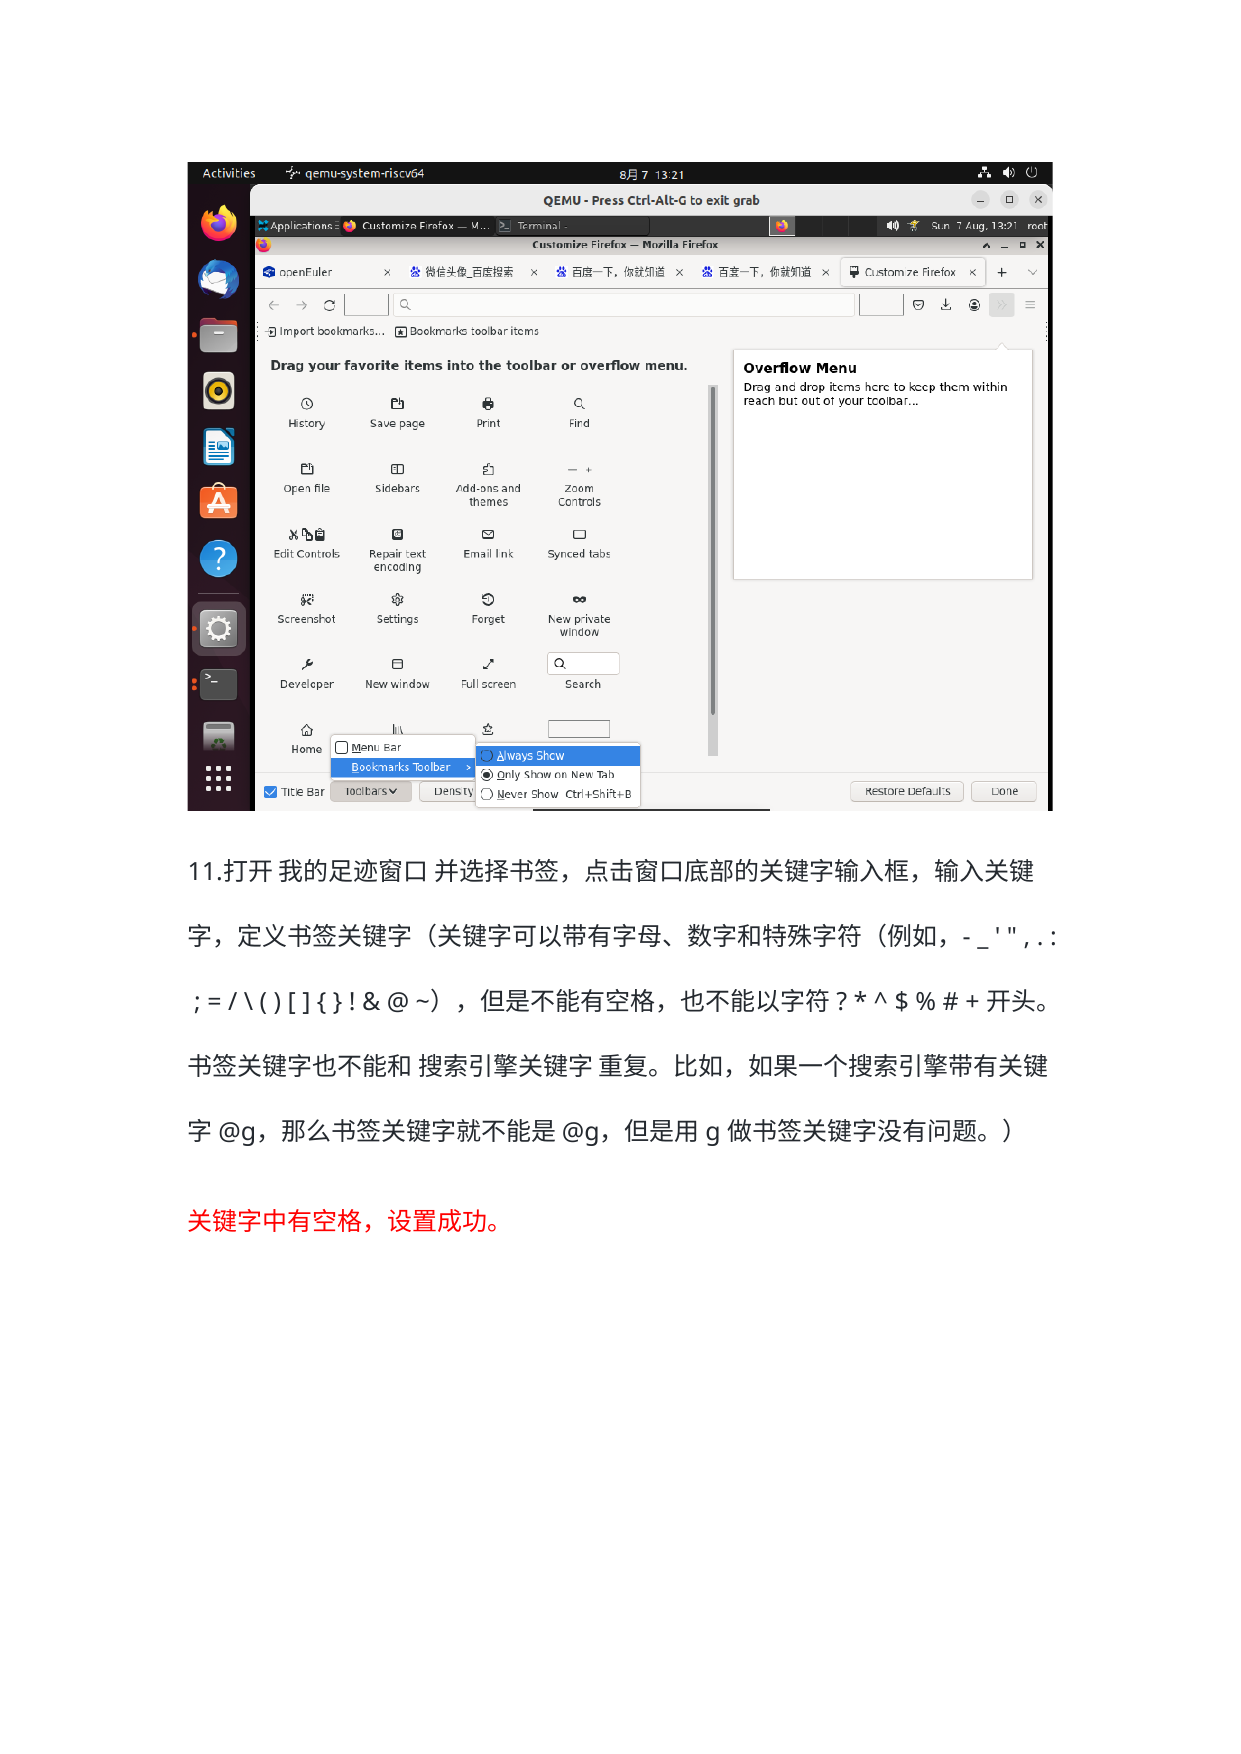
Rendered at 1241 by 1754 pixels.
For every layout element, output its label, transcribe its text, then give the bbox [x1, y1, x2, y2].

text 11.打开 我的足迹窗口 并选择书签，点击窗口底部的关键字输入框，输入关键字，定义书签关键字（关键字可以带有字母、数字和特殊字符（例如，- _ ' " , . : ; = / \ ( ) [ ] { } ! & @ ~），但是不能有空格，也不能以字符 ? * ^ $ % # + 开头。书签关键字也不能和 搜索引擎关键字 重复。比如，如果一个搜索引擎带有关键字 @g，那么书签关键字就不能是 @g，但是用 g 做书签关键字没有问题。） [187, 837, 1053, 1162]
picture [187, 162, 1053, 811]
text 关键字中有空格，设置成功。 [187, 1187, 1053, 1252]
